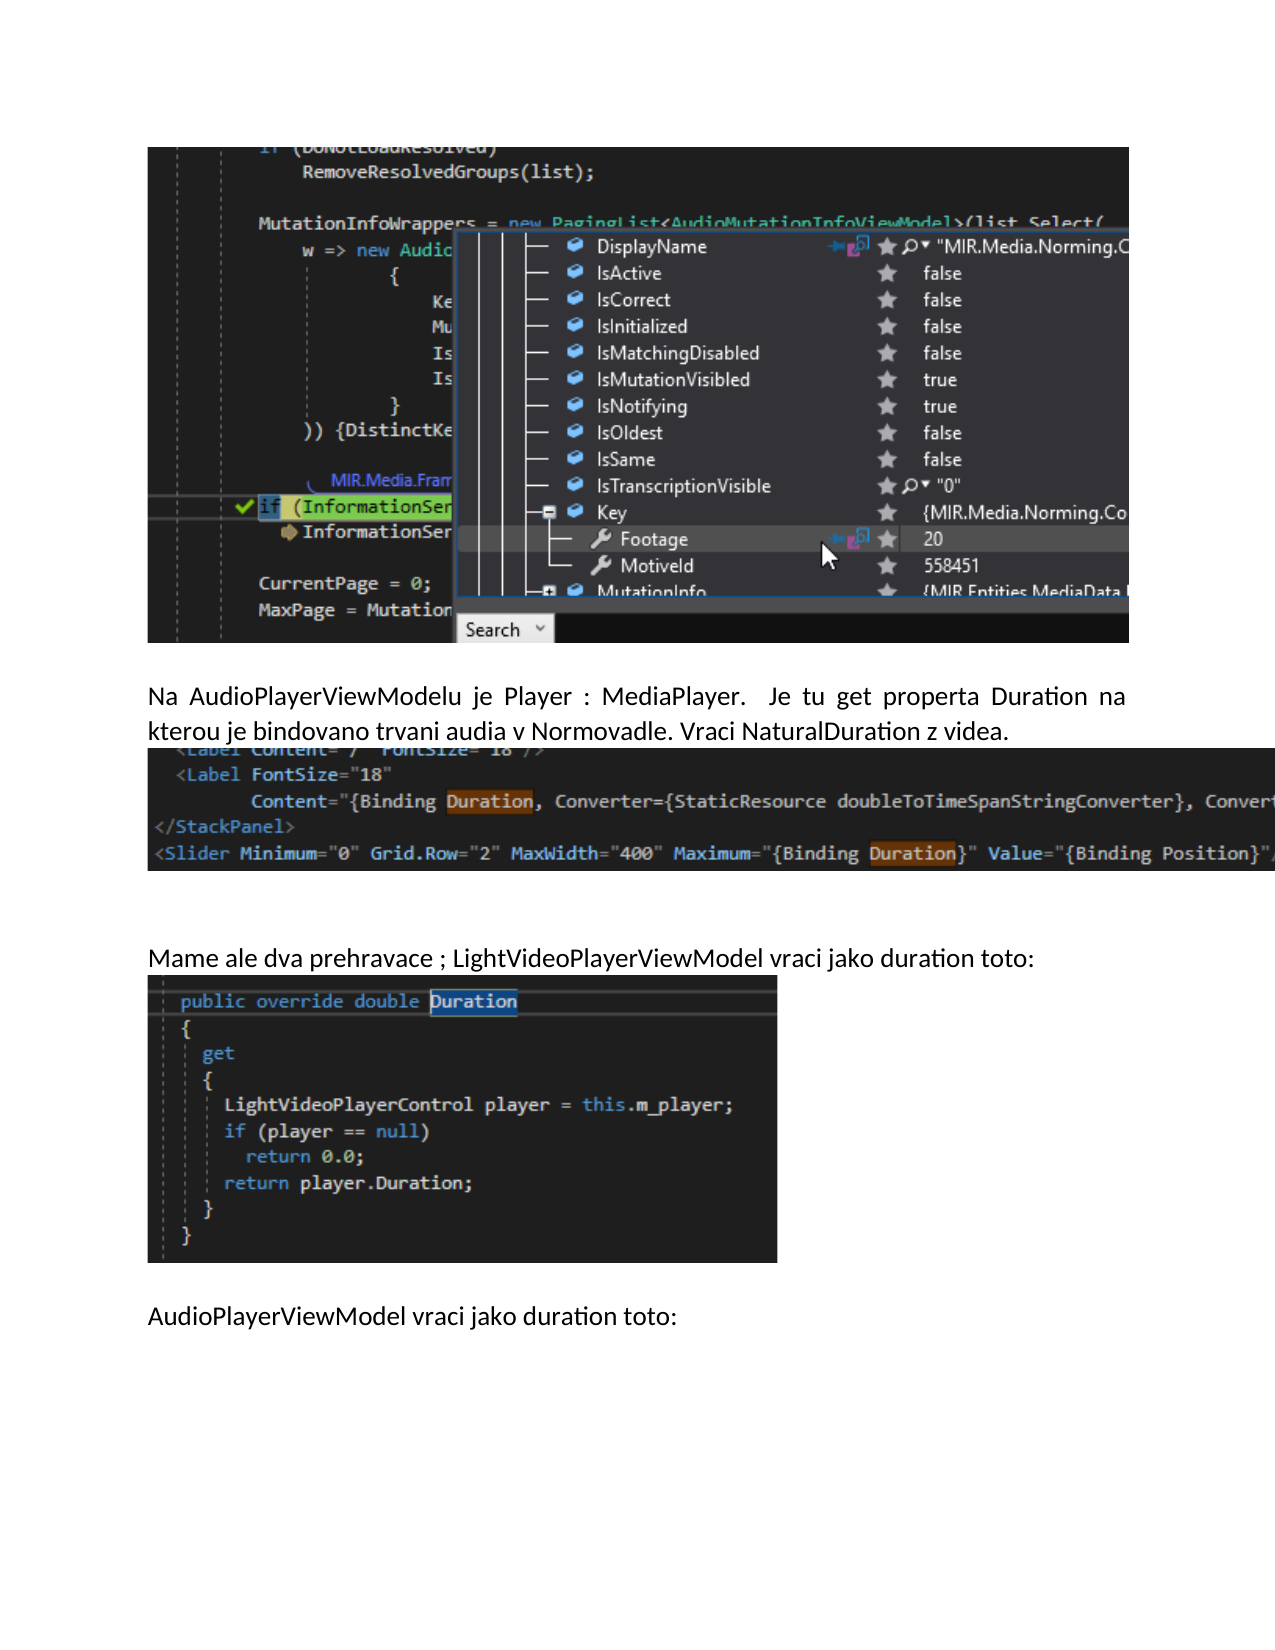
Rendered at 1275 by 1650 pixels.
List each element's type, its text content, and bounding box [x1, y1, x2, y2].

text Na AudioPlayerViewModelu je Player : MediaPlayer. Je tu get properta Duration na kterou je bindovano trvani audia v Normovadle. Vraci NaturalDuration z videa. [148, 679, 1127, 747]
text Mame ale dva prehravace ; LightVideoPlayerViewModel vraci jako duration toto: [148, 941, 1127, 974]
picture [147, 147, 1129, 643]
text AudioPlayerViewModel vraci jako duration toto: [148, 1299, 1127, 1332]
